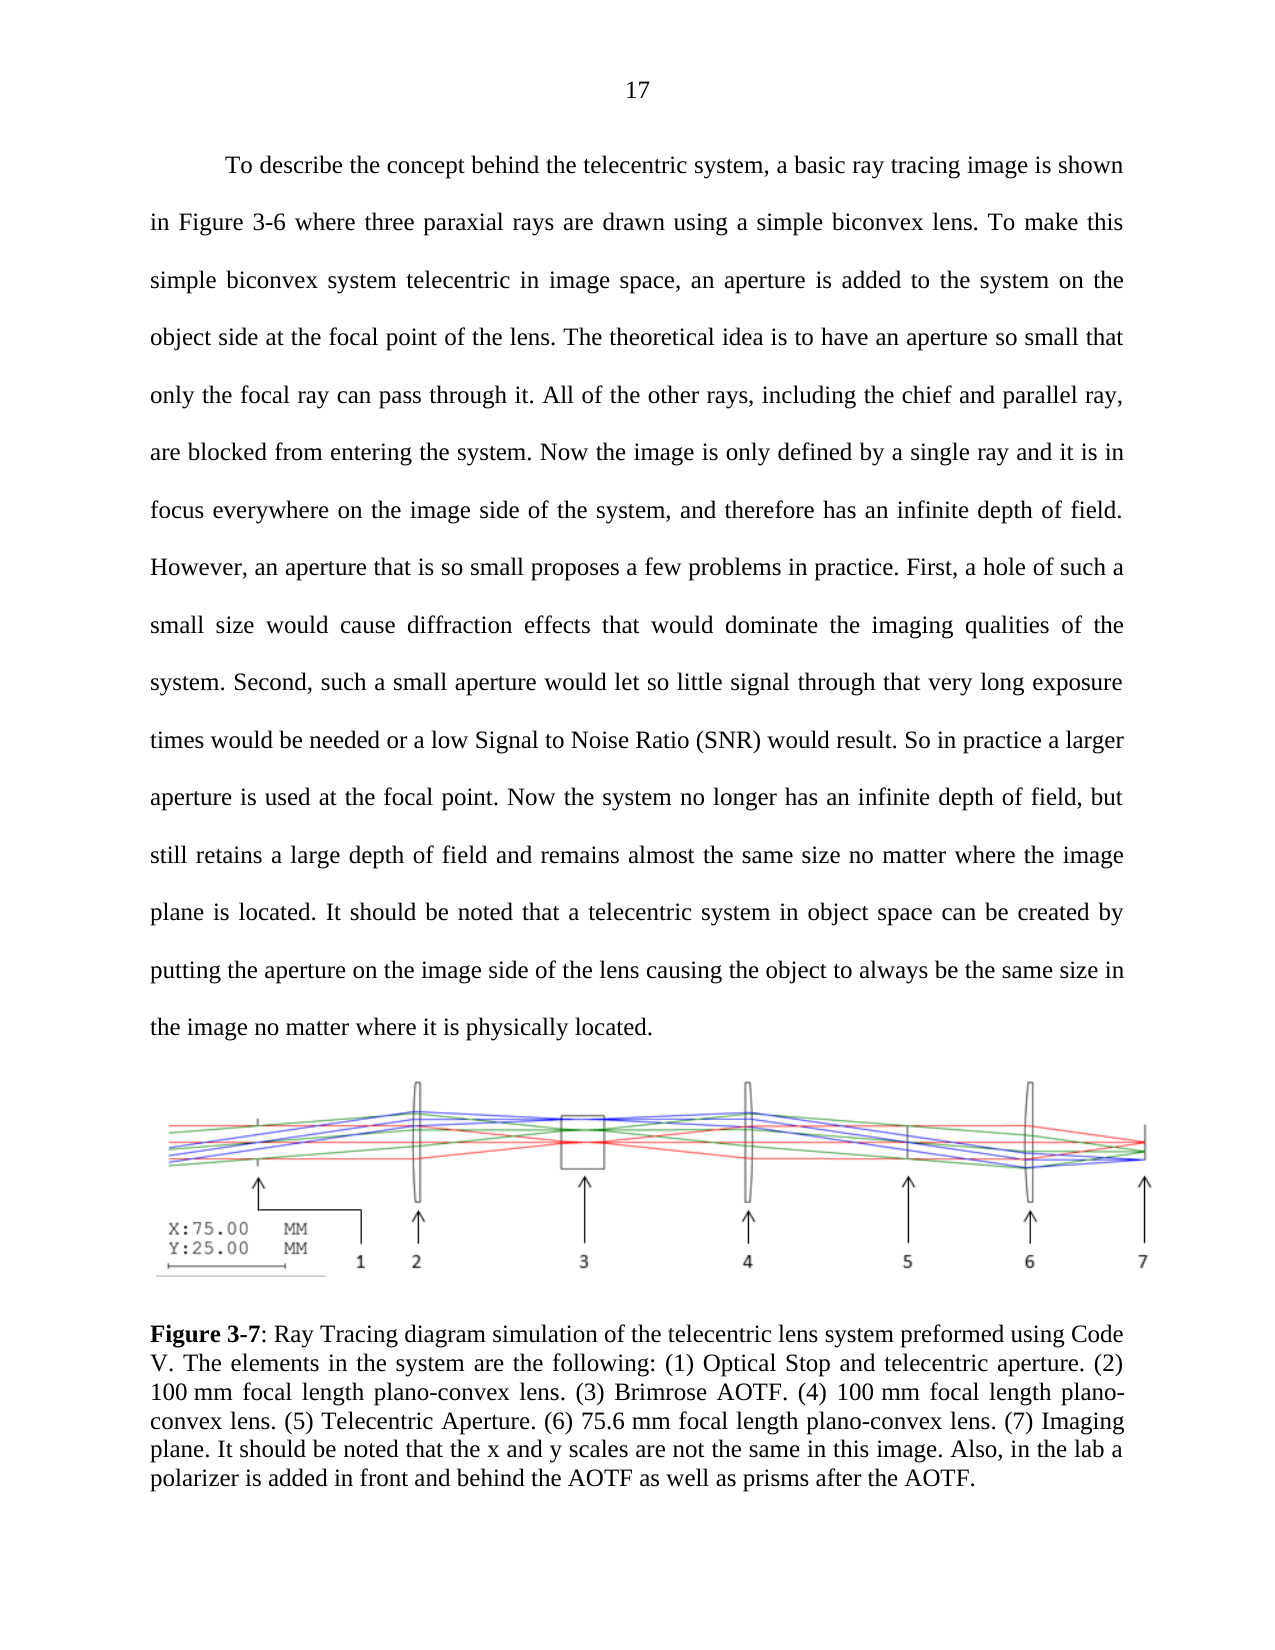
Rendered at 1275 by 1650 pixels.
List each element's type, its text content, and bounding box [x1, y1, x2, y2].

text To describe the concept behind the telecentric system, a basic ray tracing image is shown in Figure 3-6 where three paraxial rays are drawn using a simple biconvex lens. To make this simple biconvex system telecentric in image space, an aperture is added to the system on the object side at the focal point of the lens. The theoretical idea is to have an aperture so small that only the focal ray can pass through it. All of the other rays, including the chief and parallel ray, are blocked from entering the system. Now the image is only defined by a single ray and it is in focus everywhere on the image side of the system, and therefore has an infinite depth of field. However, an aperture that is so small proposes a few problems in practice. First, a hole of such a small size would cause diffraction effects that would dominate the imaging qualities of the system. Second, such a small aperture would let so little signal through that very long exposure times would be needed or a low Signal to Noise Ratio (SNR) would result. So in practice a larger aperture is used at the focal point. Now the system no longer has an infinite depth of field, but still retains a large depth of field and remains almost the same size no matter where the image plane is located. It should be noted that a telecentric system in object space can be created by putting the aperture on the image side of the lens causing the object to always be the same size in the image no matter where it is physically located. [150, 150, 1125, 1041]
text Figure 3-7: Ray Tracing diagram simulation of the telecentric lens system preformed using Code V. The elements in the system are the following: (1) Optical Stop and telecentric aperture. (2) 100 mm focal length plano-convex lens. (3) Brimrose AOTF. (4) 100 mm focal length plano-convex lens. (5) Telecentric Aperture. (6) 75.6 mm focal length plano-convex lens. (7) Imaging plane. It should be noted that the x and y scales are not the same in this image. Also, in the lab a polarizer is added in front and behind the AOTF as well as prisms after the AOTF. [150, 1319, 1125, 1492]
picture [150, 1070, 1158, 1291]
